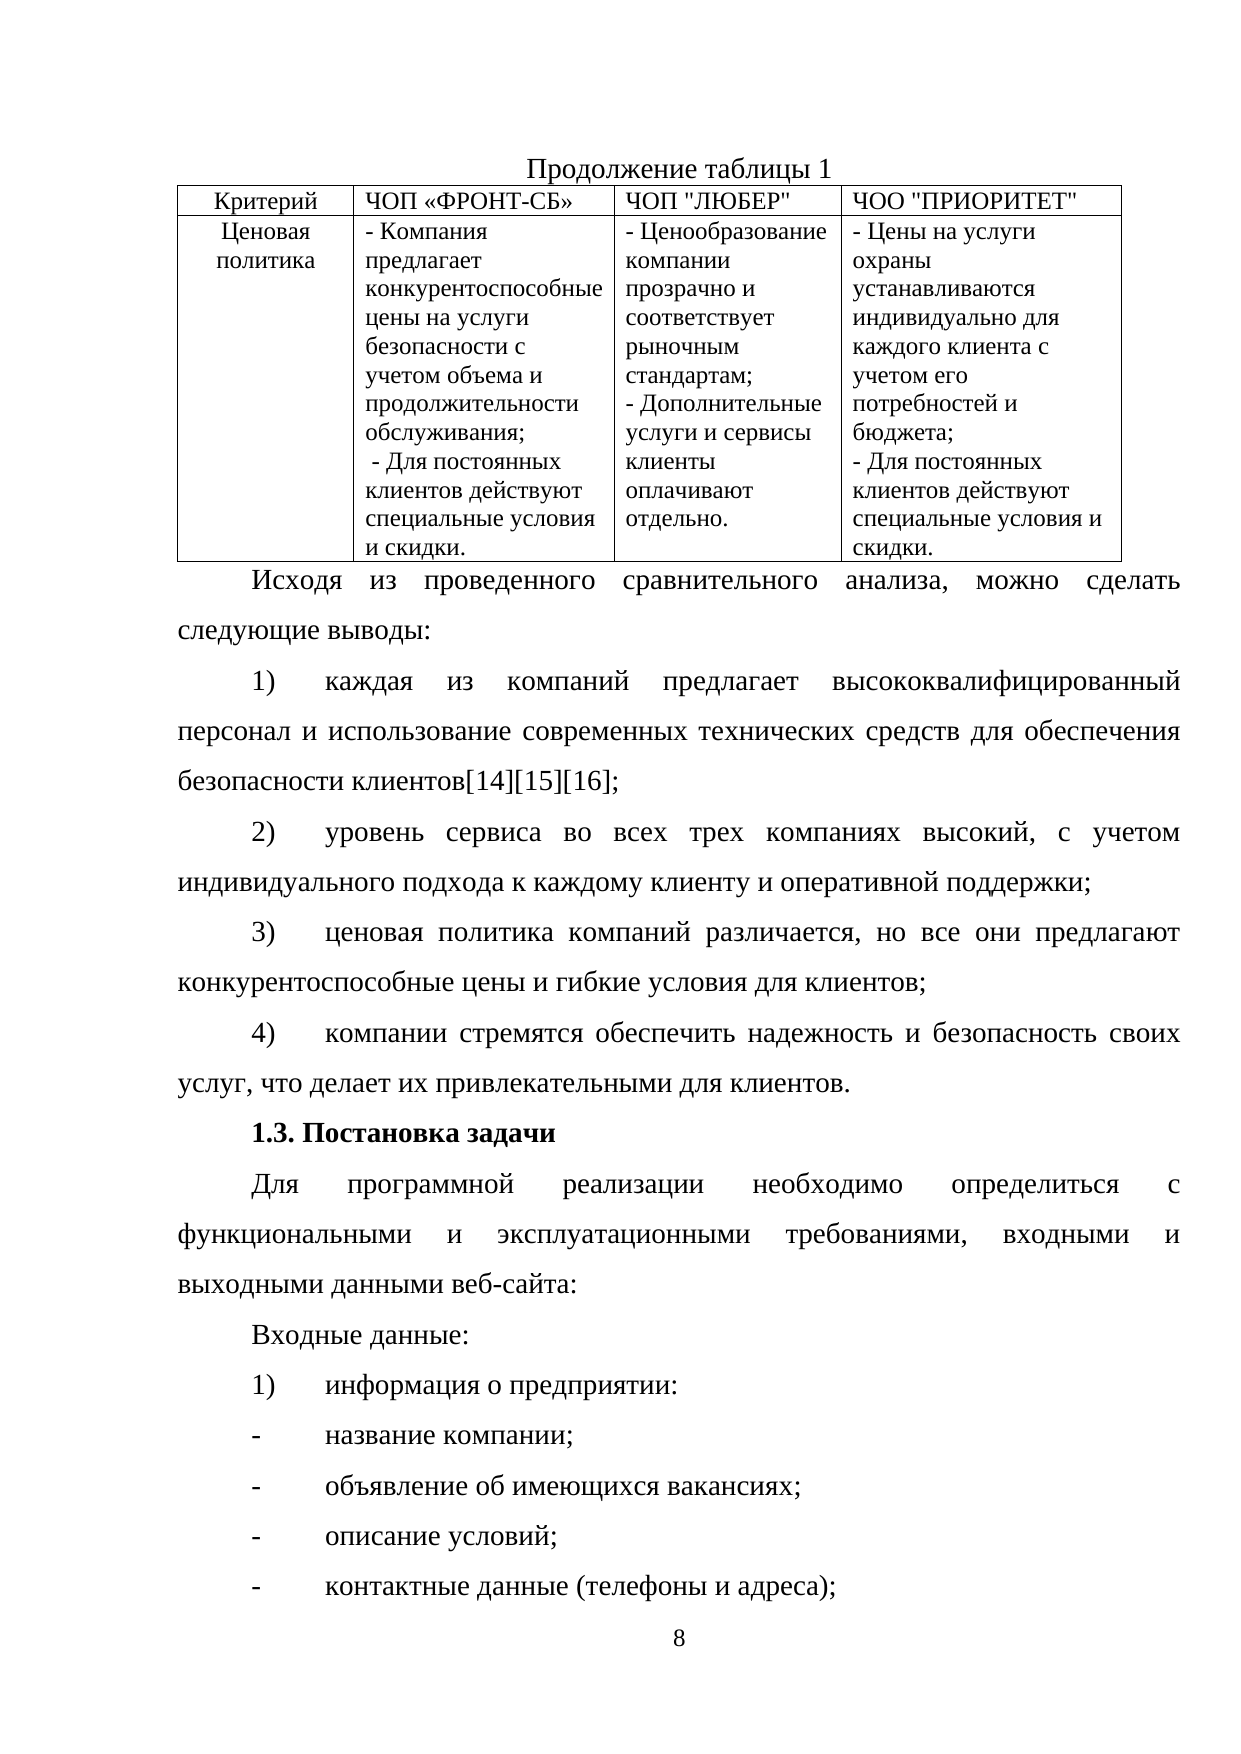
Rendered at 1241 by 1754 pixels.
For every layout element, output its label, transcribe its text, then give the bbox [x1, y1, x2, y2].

list уровень сервиса во всех трех компаниях высокий, с учетом индивидуального подхода к каждому клиенту и оперативной поддержки; [177, 814, 1181, 897]
table_header ЧОП «ФРОНТ-СБ» [354, 186, 614, 215]
table_header ЧОП "ЛЮБЕР" [615, 186, 841, 215]
text Продолжение таблицы 1 [177, 152, 1181, 185]
text Входные данные: [177, 1317, 1181, 1350]
list описание условий; [177, 1518, 1181, 1552]
list ценовая политика компаний различается, но все они предлагают конкурентоспособные цены и гибкие условия для клиентов; [177, 914, 1181, 998]
list компании стремятся обеспечить надежность и безопасность своих услуг, что делает их привлекательными для клиентов. [177, 1015, 1181, 1099]
table_header ЧОО "ПРИОРИТЕТ" [842, 186, 1121, 215]
subtitle 1.3. Постановка задачи [177, 1116, 1181, 1149]
table_cell - Ценообразование компании прозрачно и соответствует рыночным стандартам; - Дополнительные услуги и сервисы клиенты оплачивают отдельно. [615, 216, 841, 561]
list контактные данные (телефоны и адреса); [177, 1568, 1181, 1602]
table_cell - Цены на услуги охраны устанавливаются индивидуально для каждого клиента с учетом его потребностей и бюджета; - Для постоянных клиентов действуют специальные условия и скидки. [842, 216, 1121, 561]
list каждая из компаний предлагает высококвалифицированный персонал и использование современных технических средств для обеспечения безопасности клиентов[14][15][16]; [177, 663, 1181, 797]
table_cell Ценовая политика [178, 216, 353, 561]
list информация о предприятии: [177, 1367, 1181, 1401]
table_header Критерий [178, 186, 353, 215]
table_cell - Компания предлагает конкурентоспособные цены на услуги безопасности с учетом объема и продолжительности обслуживания; - Для постоянных клиентов действуют специальные условия и скидки. [354, 216, 614, 561]
text Исходя из проведенного сравнительного анализа, можно сделать следующие выводы: [177, 562, 1181, 646]
text Для программной реализации необходимо определиться с функциональными и эксплуатационными требованиями, входными и выходными данными веб-сайта: [177, 1166, 1181, 1300]
list название компании; [177, 1417, 1181, 1451]
list объявление об имеющихся вакансиях; [177, 1468, 1181, 1501]
